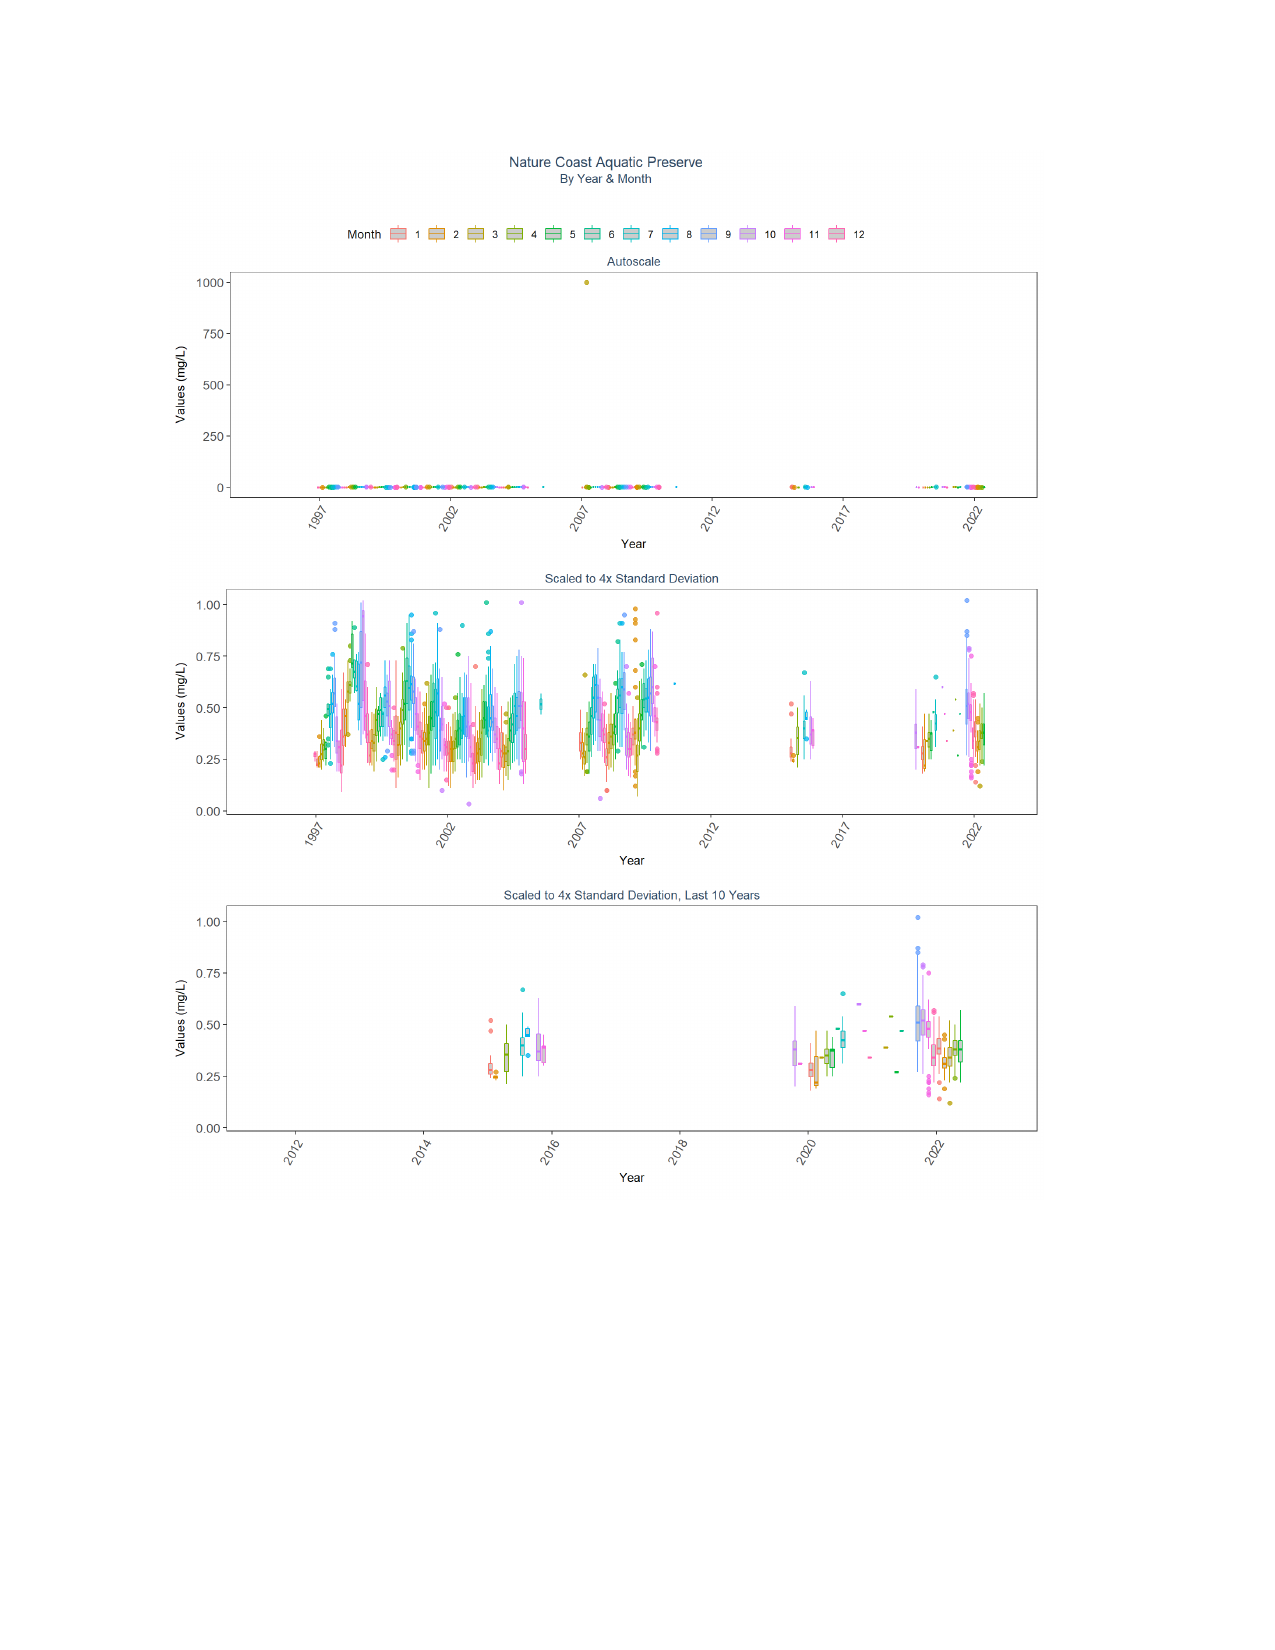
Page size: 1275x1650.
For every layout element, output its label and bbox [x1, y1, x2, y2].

picture [168, 150, 1044, 1200]
